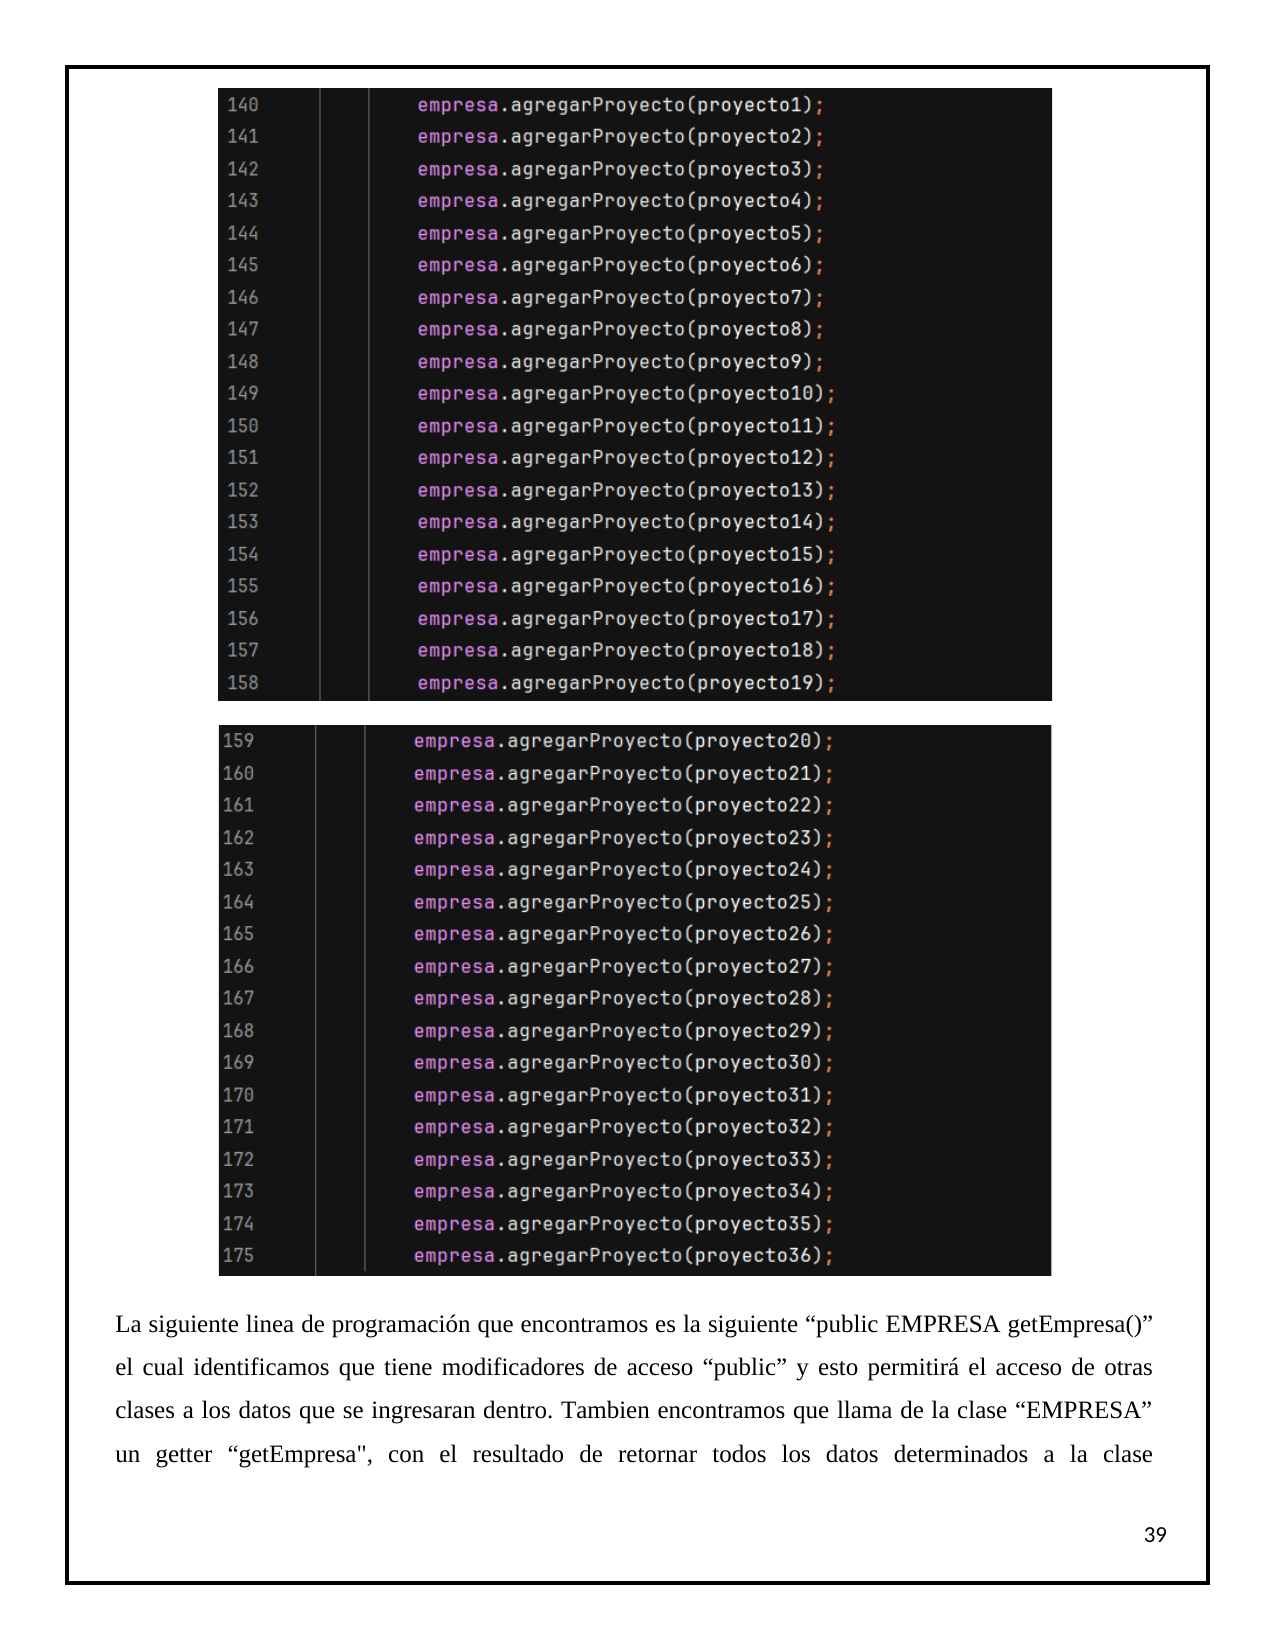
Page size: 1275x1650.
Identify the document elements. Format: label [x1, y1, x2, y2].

picture [218, 725, 1052, 1276]
text [115, 1309, 1155, 1467]
picture [218, 88, 1053, 701]
